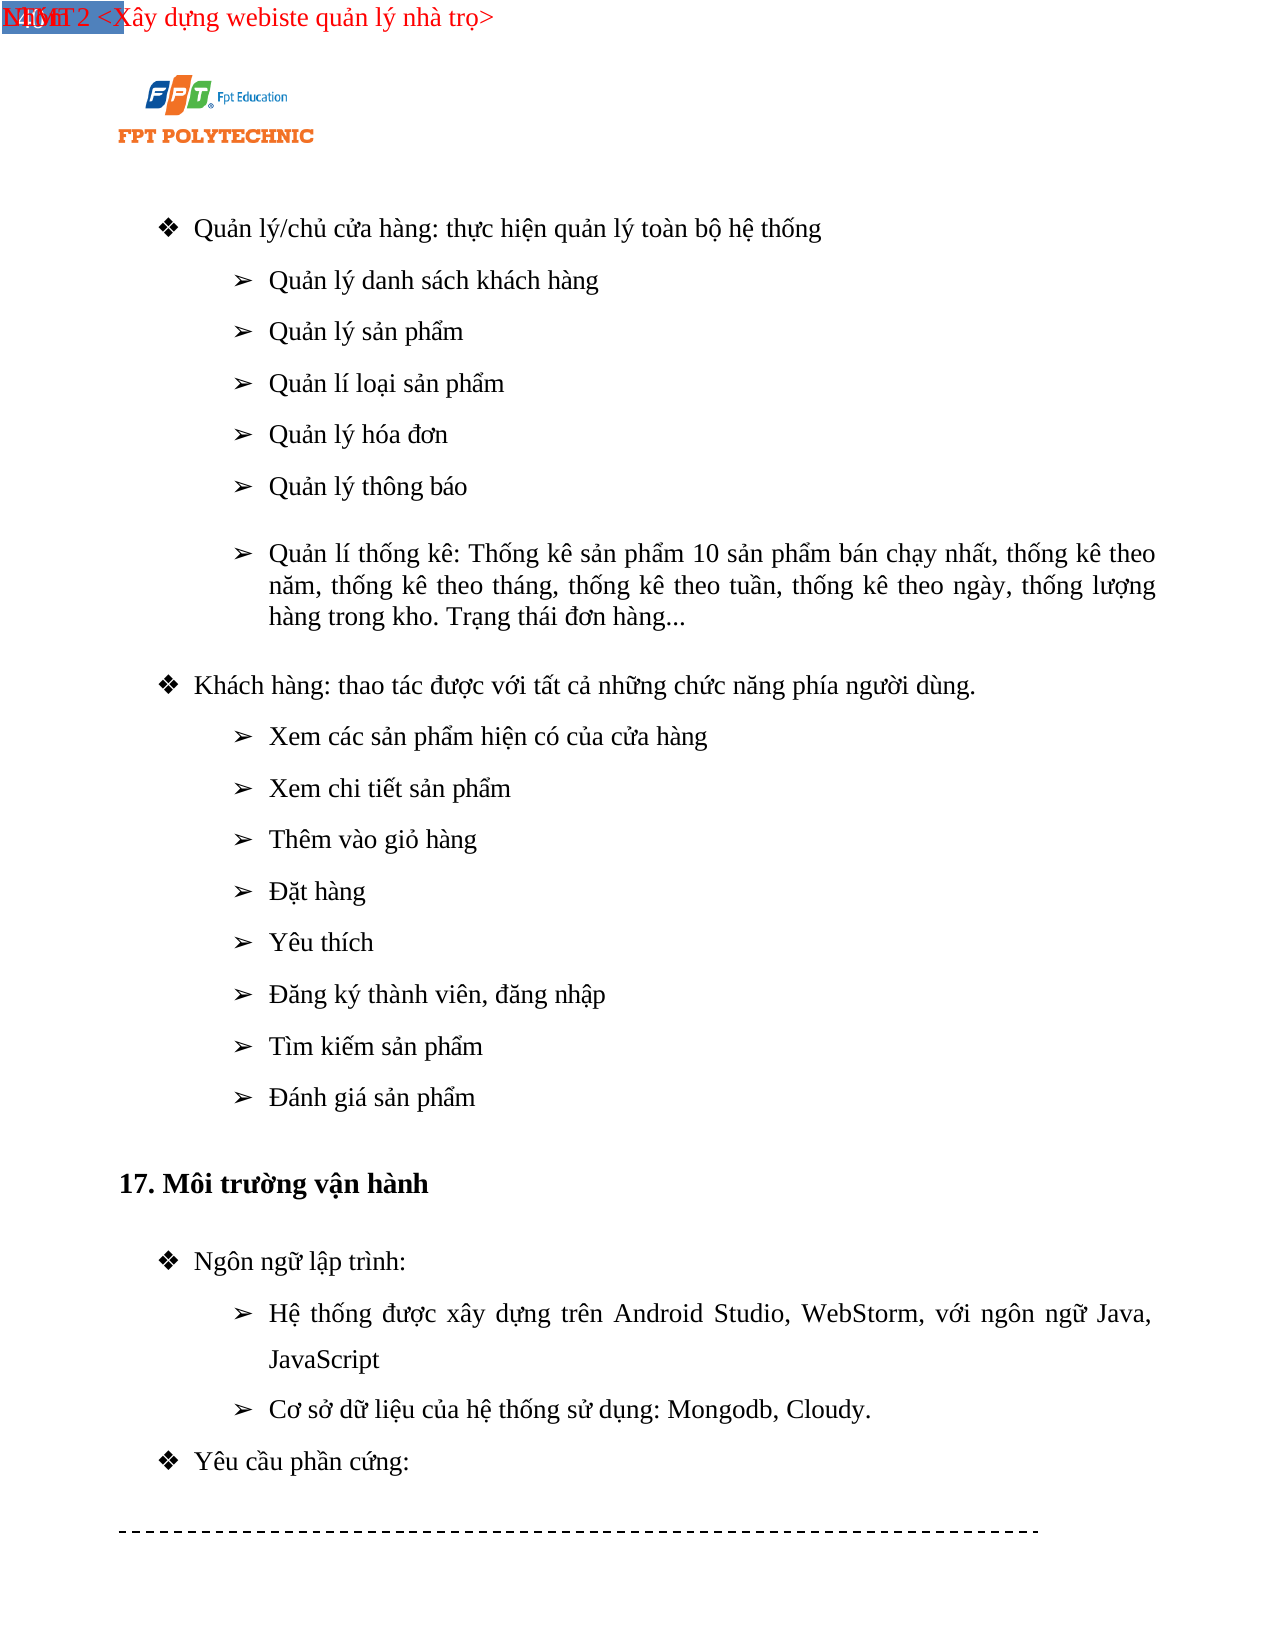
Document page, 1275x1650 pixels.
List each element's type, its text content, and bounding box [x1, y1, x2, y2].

list Yêu cầu phần cứng: [156, 1441, 1200, 1478]
list Quản lý sản phẩm [231, 312, 1200, 349]
list Quản lí thống kê: Thống kê sản phẩm 10 sản phẩm bán chạy nhất, thống kê theo năm, thống kê theo tháng, thống kê theo tuần, thống kê theo ngày, thống lượng hàng trong kho. Trạng thái đơn hàng... [231, 534, 1157, 631]
list Xem các sản phẩm hiện có của cửa hàng [231, 717, 1200, 754]
list Yêu thích [231, 923, 1200, 960]
list Ngôn ngữ lập trình: [156, 1242, 1200, 1278]
list Hệ thống được xây dựng trên Android Studio, WebStorm, với ngôn ngữ Java, JavaScript [231, 1293, 1156, 1374]
list Quản lí loại sản phẩm [231, 363, 1200, 400]
list Quản lý thông báo [231, 466, 1200, 503]
list Cơ sở dữ liệu của hệ thống sử dụng: Mongodb, Cloudy. [231, 1389, 1200, 1426]
list Đăng ký thành viên, đăng nhập [231, 974, 1200, 1011]
list Đánh giá sản phẩm [231, 1077, 1200, 1114]
list Khách hàng: thao tác được với tất cả những chức năng phía người dùng. [156, 665, 1200, 702]
list Đặt hàng [231, 872, 1200, 908]
list Quản lý danh sách khách hàng [231, 260, 1200, 297]
subtitle Môi trường vận hành [118, 1167, 1200, 1200]
list Thêm vào giỏ hàng [231, 820, 1200, 857]
picture [118, 75, 314, 143]
list Xem chi tiết sản phẩm [231, 768, 1200, 805]
list Tìm kiếm sản phẩm [231, 1026, 1200, 1063]
list Quản lý hóa đơn [231, 415, 1200, 452]
list Quản lý/chủ cửa hàng: thực hiện quản lý toàn bộ hệ thống [156, 209, 1200, 246]
